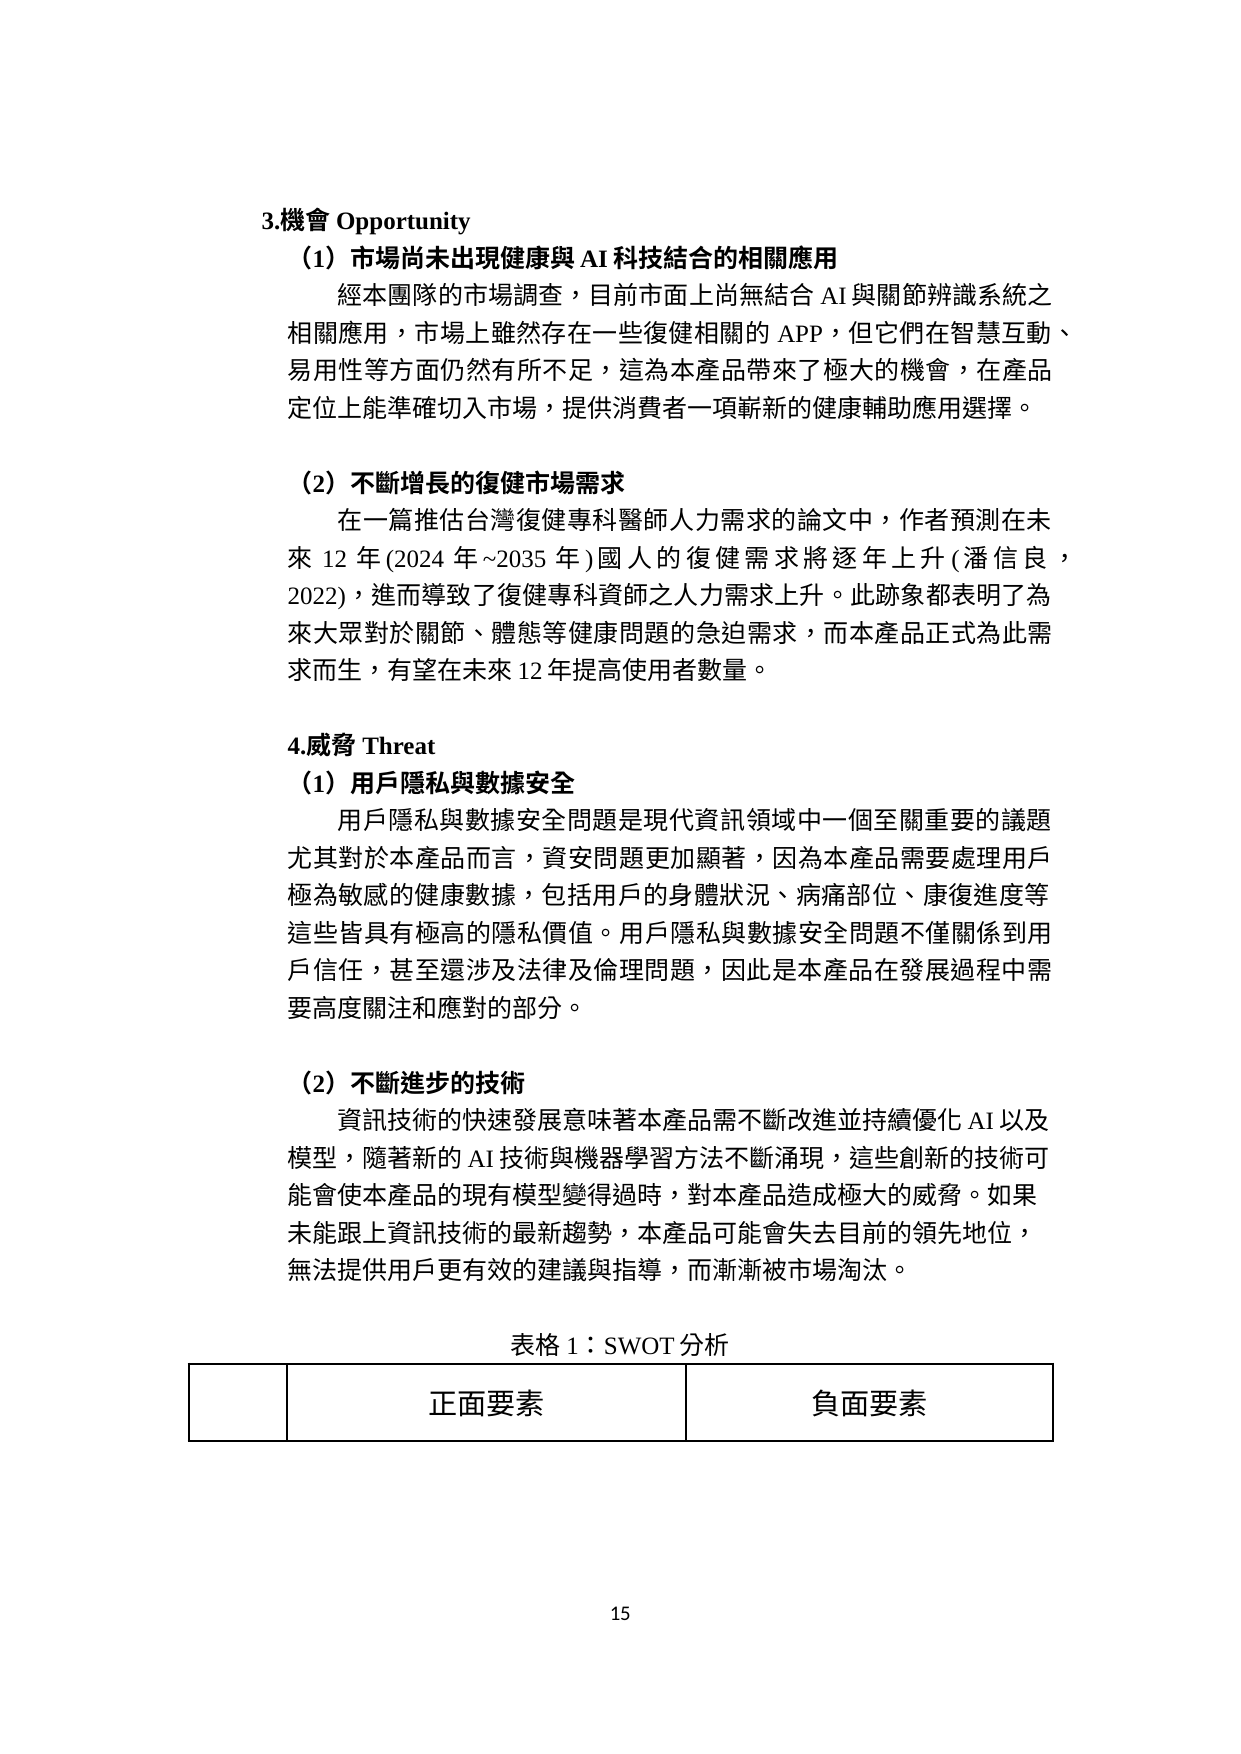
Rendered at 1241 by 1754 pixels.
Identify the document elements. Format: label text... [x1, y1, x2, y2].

text 資訊技術的快速發展意味著本產品需不斷改進並持續優化AI以及模型，隨著新的AI技術與機器學習方法不斷涌現，這些創新的技術可能會使本產品的現有模型變得過時，對本產品造成極大的威脅。如果未能跟上資訊技術的最新趨勢，本產品可能會失去目前的領先地位，無法提供用戶更有效的建議與指導，而漸漸被市場淘汰。 [287, 1100, 1053, 1287]
table_header 負面要素 [687, 1365, 1052, 1439]
text 3.機會 Opportunity [187, 200, 1053, 237]
text （1）用戶隱私與數據安全 [237, 762, 1053, 800]
text 在一篇推估台灣復健專科醫師人力需求的論文中，作者預測在未來12年(2024年~2035年)國人的復健需求將逐年上升(潘信良，2022)，進而導致了復健專科資師之人力需求上升。此跡象都表明了為來大眾對於關節、體態等健康問題的急迫需求，而本產品正式為此需求而生，有望在未來12年提高使用者數量。 [287, 500, 1053, 687]
text （2）不斷進步的技術 [237, 1062, 1053, 1100]
text （2）不斷增長的復健市場需求 [237, 462, 1053, 500]
text 4.威脅 Threat [237, 725, 1053, 762]
table_header [190, 1365, 286, 1439]
table_header 正面要素 [288, 1365, 685, 1439]
text （1）市場尚未出現健康與AI科技結合的相關應用 [237, 237, 1053, 275]
text 用戶隱私與數據安全問題是現代資訊領域中一個至關重要的議題。尤其對於本產品而言，資安問題更加顯著，因為本產品需要處理用戶極為敏感的健康數據，包括用戶的身體狀況、病痛部位、康復進度等，這些皆具有極高的隱私價值。用戶隱私與數據安全問題不僅關係到用戶信任，甚至還涉及法律及倫理問題，因此是本產品在發展過程中需要高度關注和應對的部分。 [287, 800, 1053, 1025]
text 經本團隊的市場調查，目前市面上尚無結合AI與關節辨識系統之相關應用，市場上雖然存在一些復健相關的APP，但它們在智慧互動、易用性等方面仍然有所不足，這為本產品帶來了極大的機會，在產品定位上能準確切入市場，提供消費者一項嶄新的健康輔助應用選擇。 [287, 275, 1053, 425]
